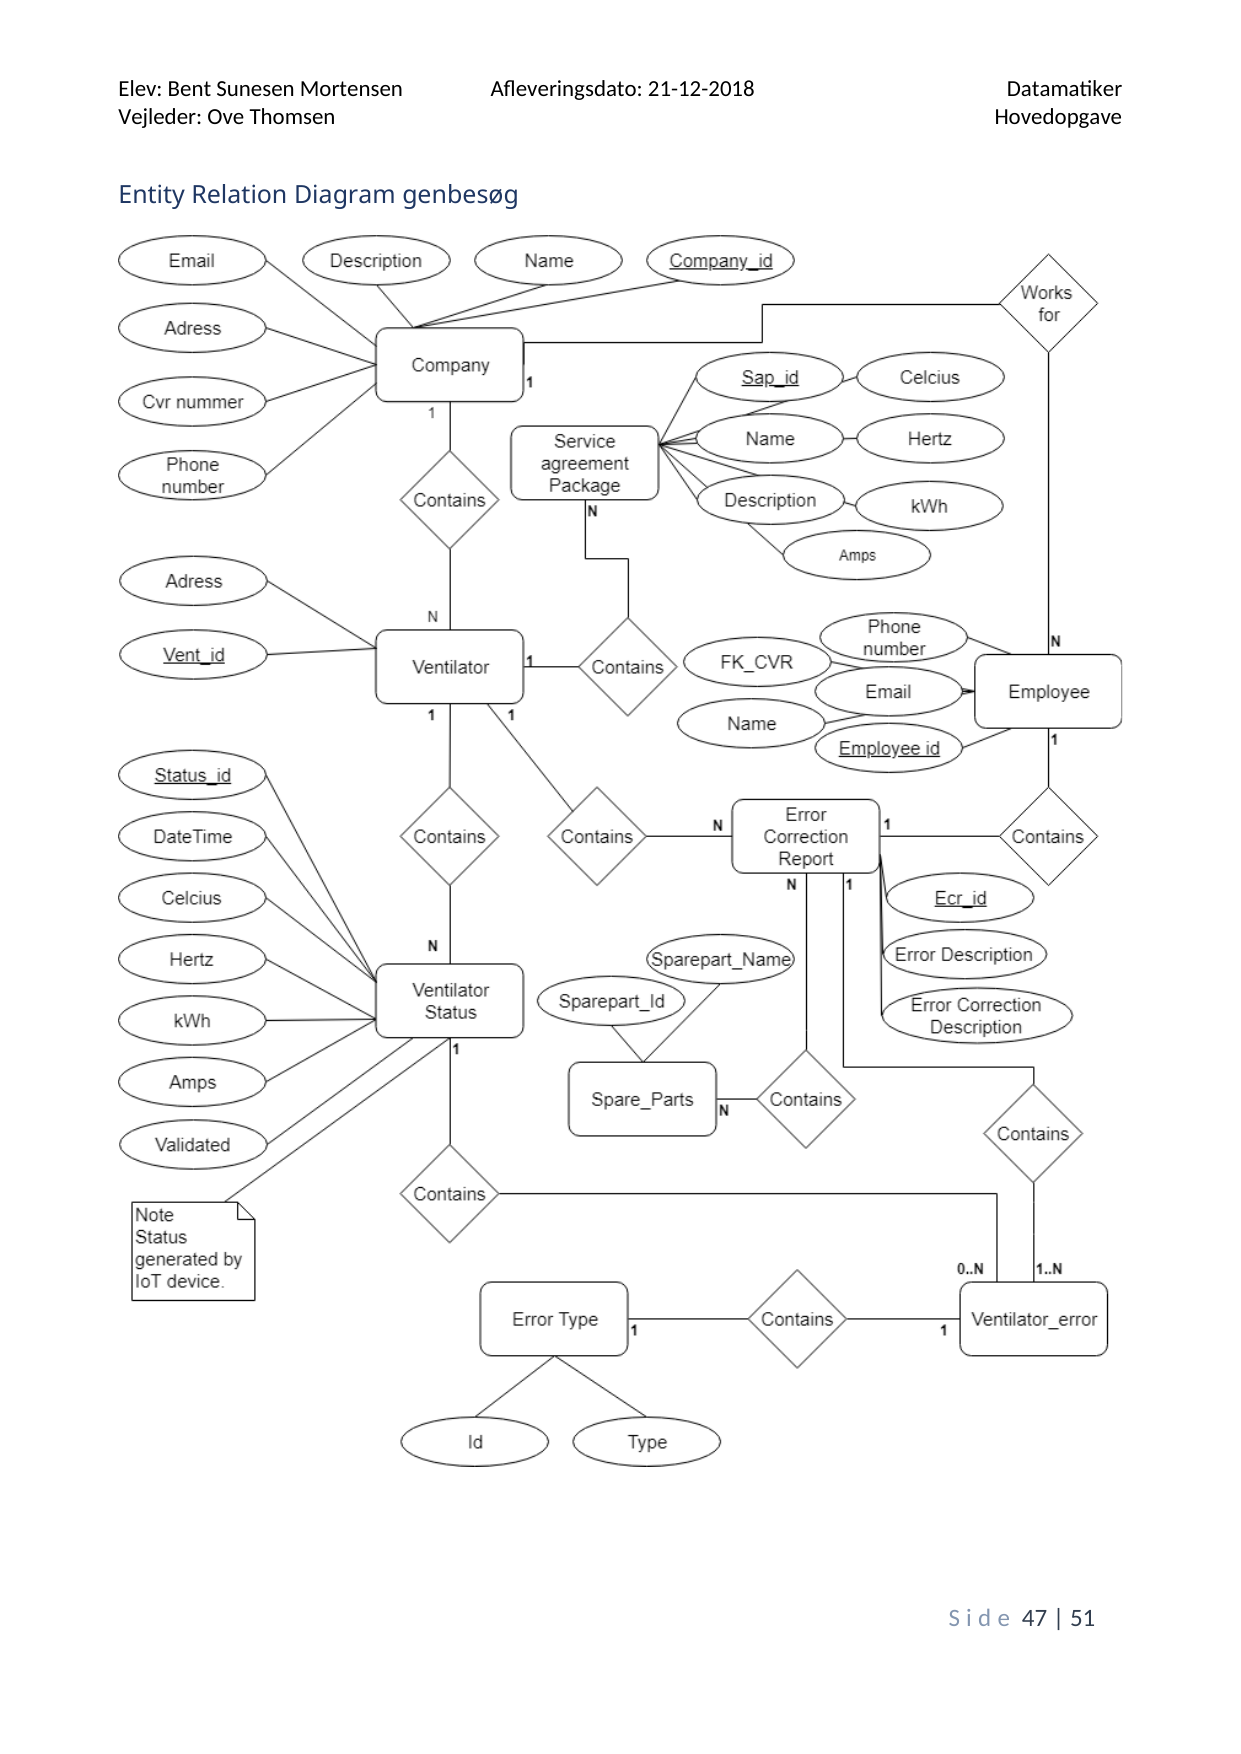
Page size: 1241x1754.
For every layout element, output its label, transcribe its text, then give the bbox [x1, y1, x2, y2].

subtitle Entity Relation Diagram genbesøg [118, 177, 1122, 211]
picture [118, 234, 1123, 1467]
